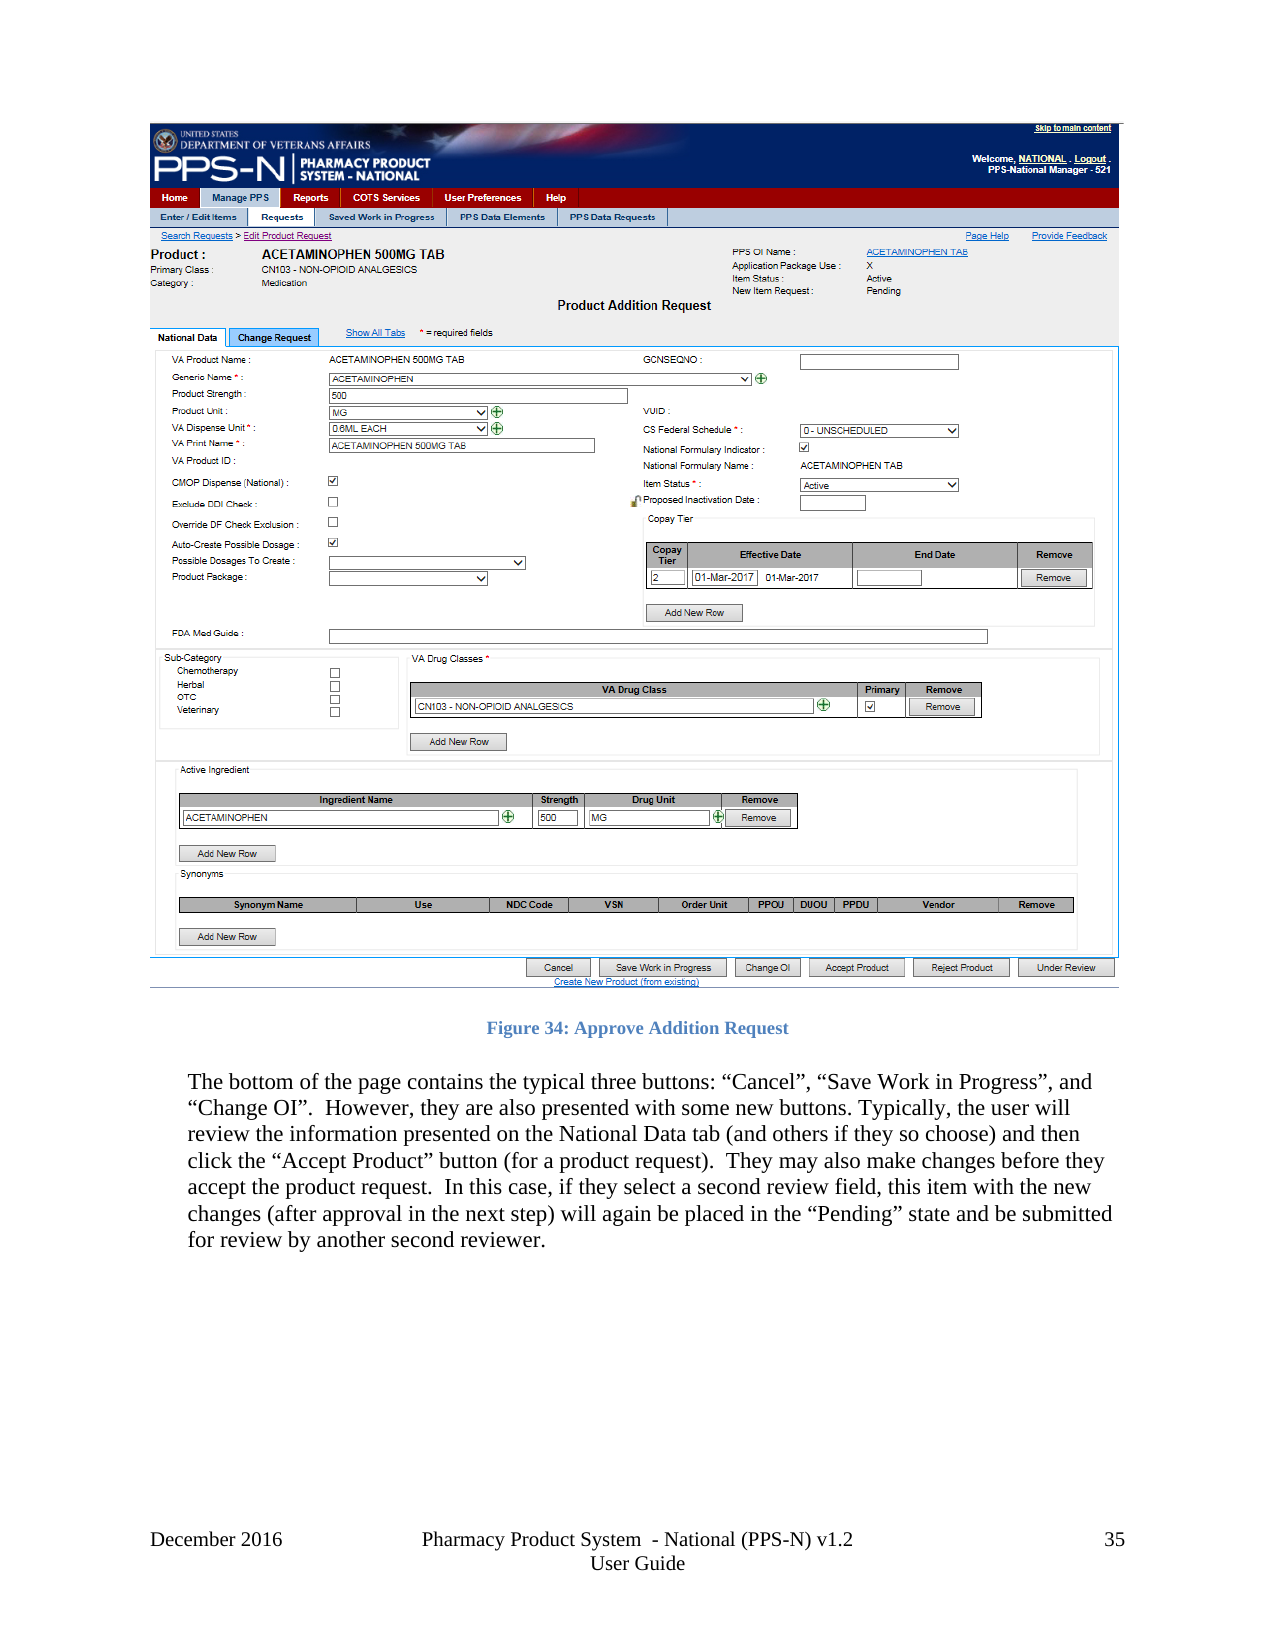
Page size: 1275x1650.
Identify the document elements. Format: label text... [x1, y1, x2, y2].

text Figure 34: Approve Addition Request [150, 1017, 1125, 1039]
text The bottom of the page contains the typical three buttons: “Cancel”, “Save Work in Progress”, and “Change OI”. However, they are also presented with some new buttons. Typically, the user will review the information presented on the National Data tab (and others if they so choose) and then click the “Accept Product” button (for a product request). They may also make changes before they accept the product request. In this case, if they select a second review field, this item with the new changes (after approval in the next step) will again be placed in the “Pending” state and be submitted for review by another second reviewer. [187, 1068, 1125, 1252]
picture [150, 121, 1124, 988]
